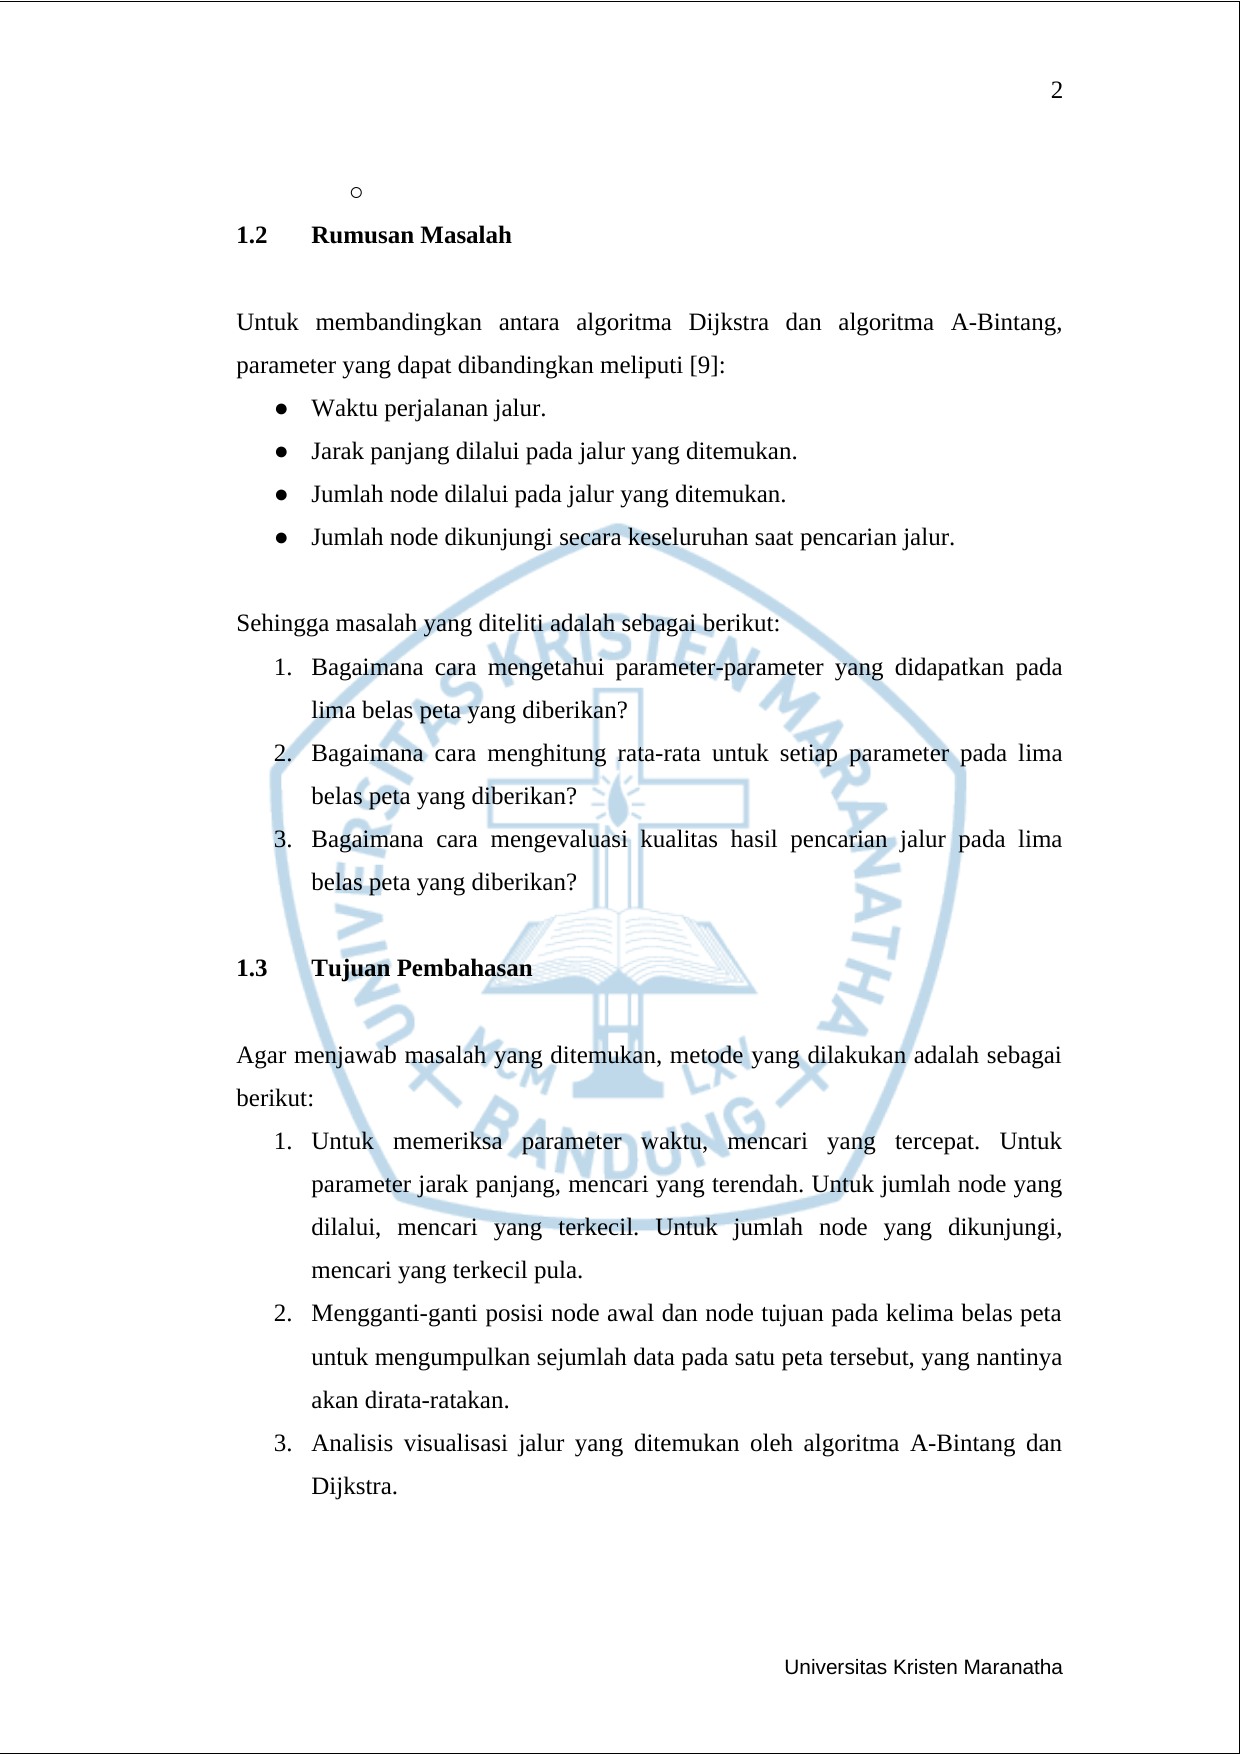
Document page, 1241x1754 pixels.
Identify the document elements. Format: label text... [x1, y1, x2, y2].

list Bagaimana cara menghitung rata-rata untuk setiap parameter pada lima belas peta yang diberikan? [274, 738, 1063, 810]
text Sehingga masalah yang diteliti adalah sebagai berikut: [236, 608, 1063, 637]
text Agar menjawab masalah yang ditemukan, metode yang dilakukan adalah sebagai berikut: [236, 1040, 1063, 1112]
list Analisis visualisasi jalur yang ditemukan oleh algoritma A-Bintang dan Dijkstra. [274, 1428, 1063, 1500]
list Untuk memeriksa parameter waktu, mencari yang tercepat. Untuk parameter jarak panjang, mencari yang terendah. Untuk jumlah node yang dilalui, mencari yang terkecil. Untuk jumlah node yang dikunjungi, mencari yang terkecil pula. [274, 1126, 1063, 1284]
list Bagaimana cara mengevaluasi kualitas hasil pencarian jalur pada lima belas peta yang diberikan? [274, 824, 1063, 896]
subtitle Tujuan Pembahasan [236, 953, 1063, 982]
text Untuk membandingkan antara algoritma Dijkstra dan algoritma A-Bintang, parameter yang dapat dibandingkan meliputi [9]: [236, 307, 1063, 378]
picture [0, 2, 1239, 1753]
list Jumlah node dikunjungi secara keseluruhan saat pencarian jalur. [274, 522, 1063, 551]
list Waktu perjalanan jalur. [274, 393, 1063, 422]
list Mengganti-ganti posisi node awal dan node tujuan pada kelima belas peta untuk mengumpulkan sejumlah data pada satu peta tersebut, yang nantinya akan dirata-ratakan. [274, 1298, 1063, 1413]
list Jarak panjang dilalui pada jalur yang ditemukan. [274, 436, 1063, 465]
list Jumlah node dilalui pada jalur yang ditemukan. [274, 479, 1063, 508]
list Bagaimana cara mengetahui parameter-parameter yang didapatkan pada lima belas peta yang diberikan? [274, 652, 1063, 723]
subtitle Rumusan Masalah [236, 220, 1063, 249]
